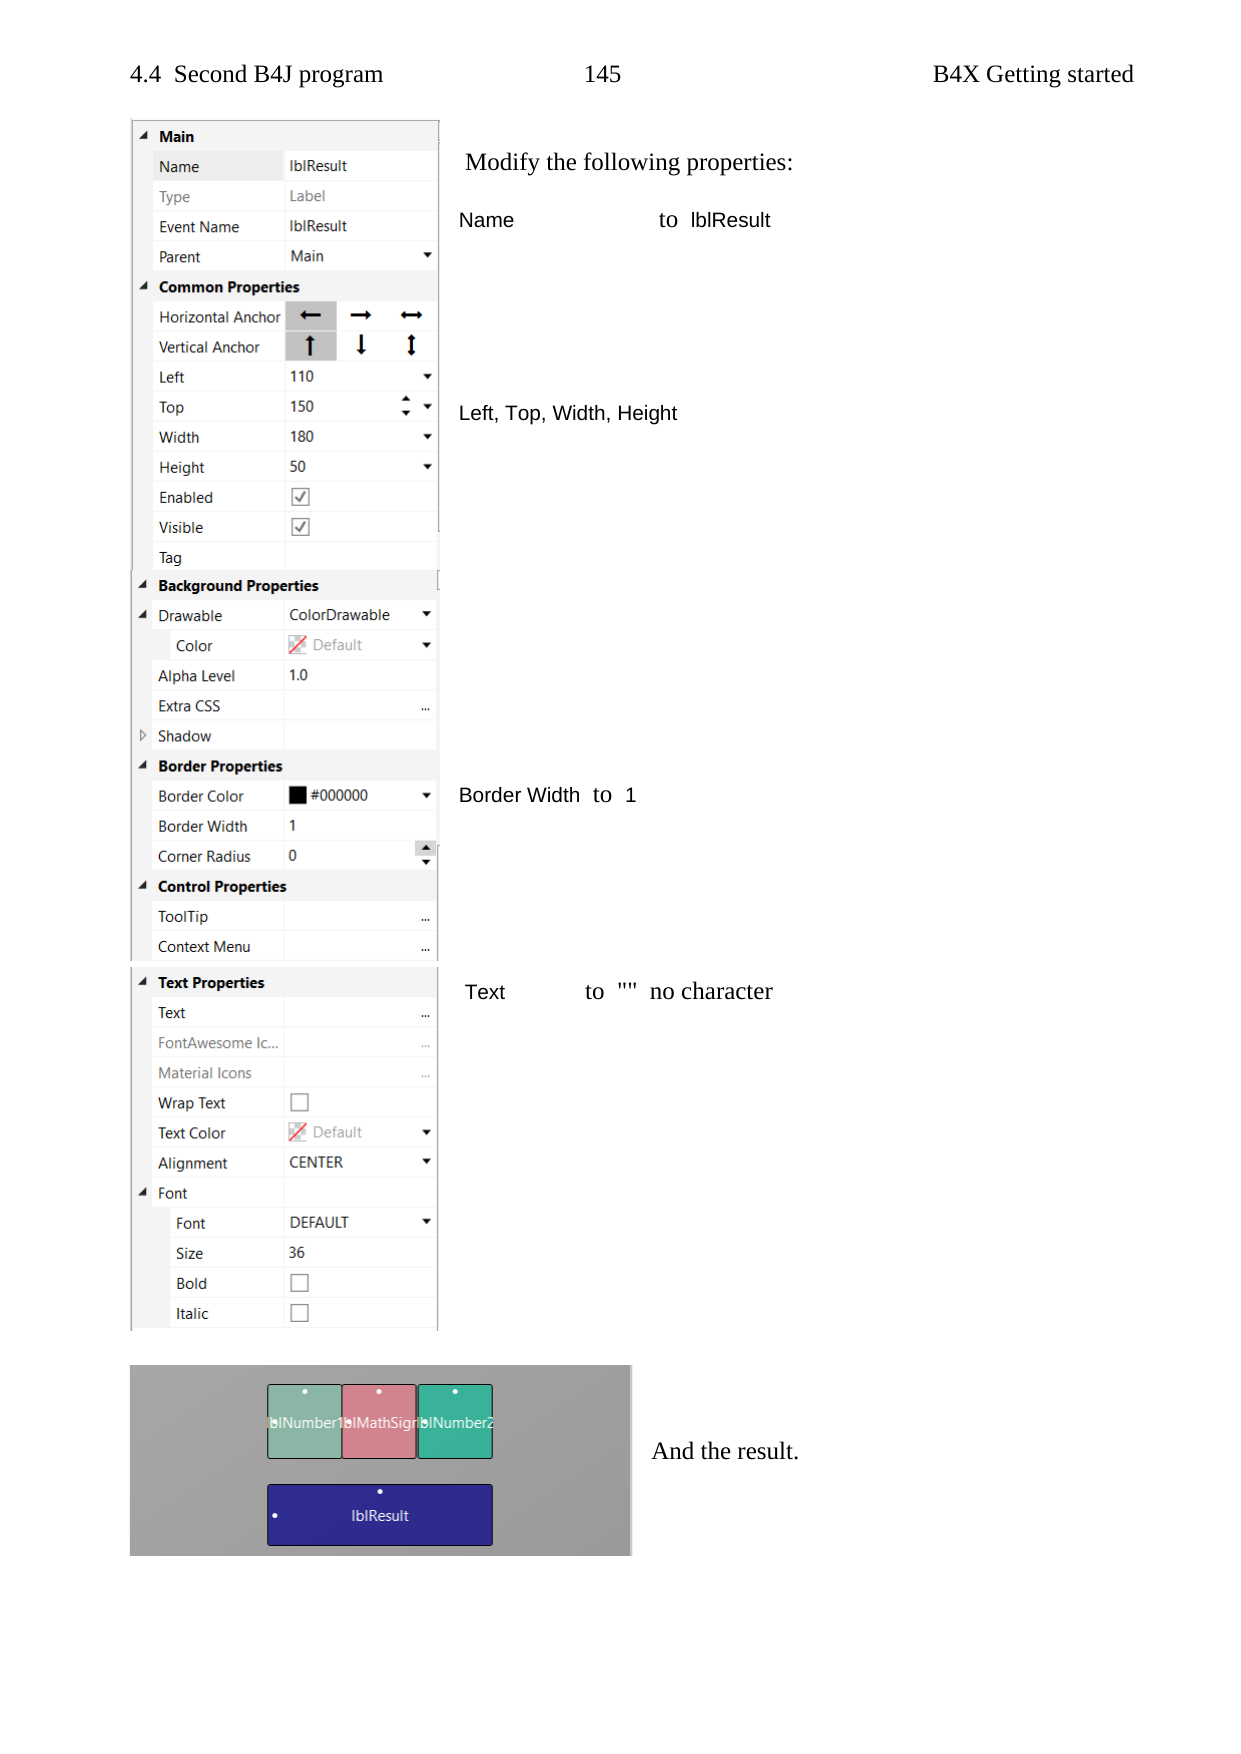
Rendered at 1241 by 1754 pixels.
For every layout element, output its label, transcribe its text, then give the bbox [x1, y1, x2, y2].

text Text to "" no character [440, 976, 1134, 1004]
picture [129, 967, 440, 1331]
picture [129, 118, 440, 961]
text Modify the following properties: [440, 147, 1134, 176]
text Left, Top, Width, Height [440, 401, 1134, 425]
picture [129, 1365, 633, 1556]
text Name to lblResult [440, 204, 1134, 233]
text And the result. [633, 1436, 1134, 1464]
text Border Width to 1 [440, 779, 1134, 808]
